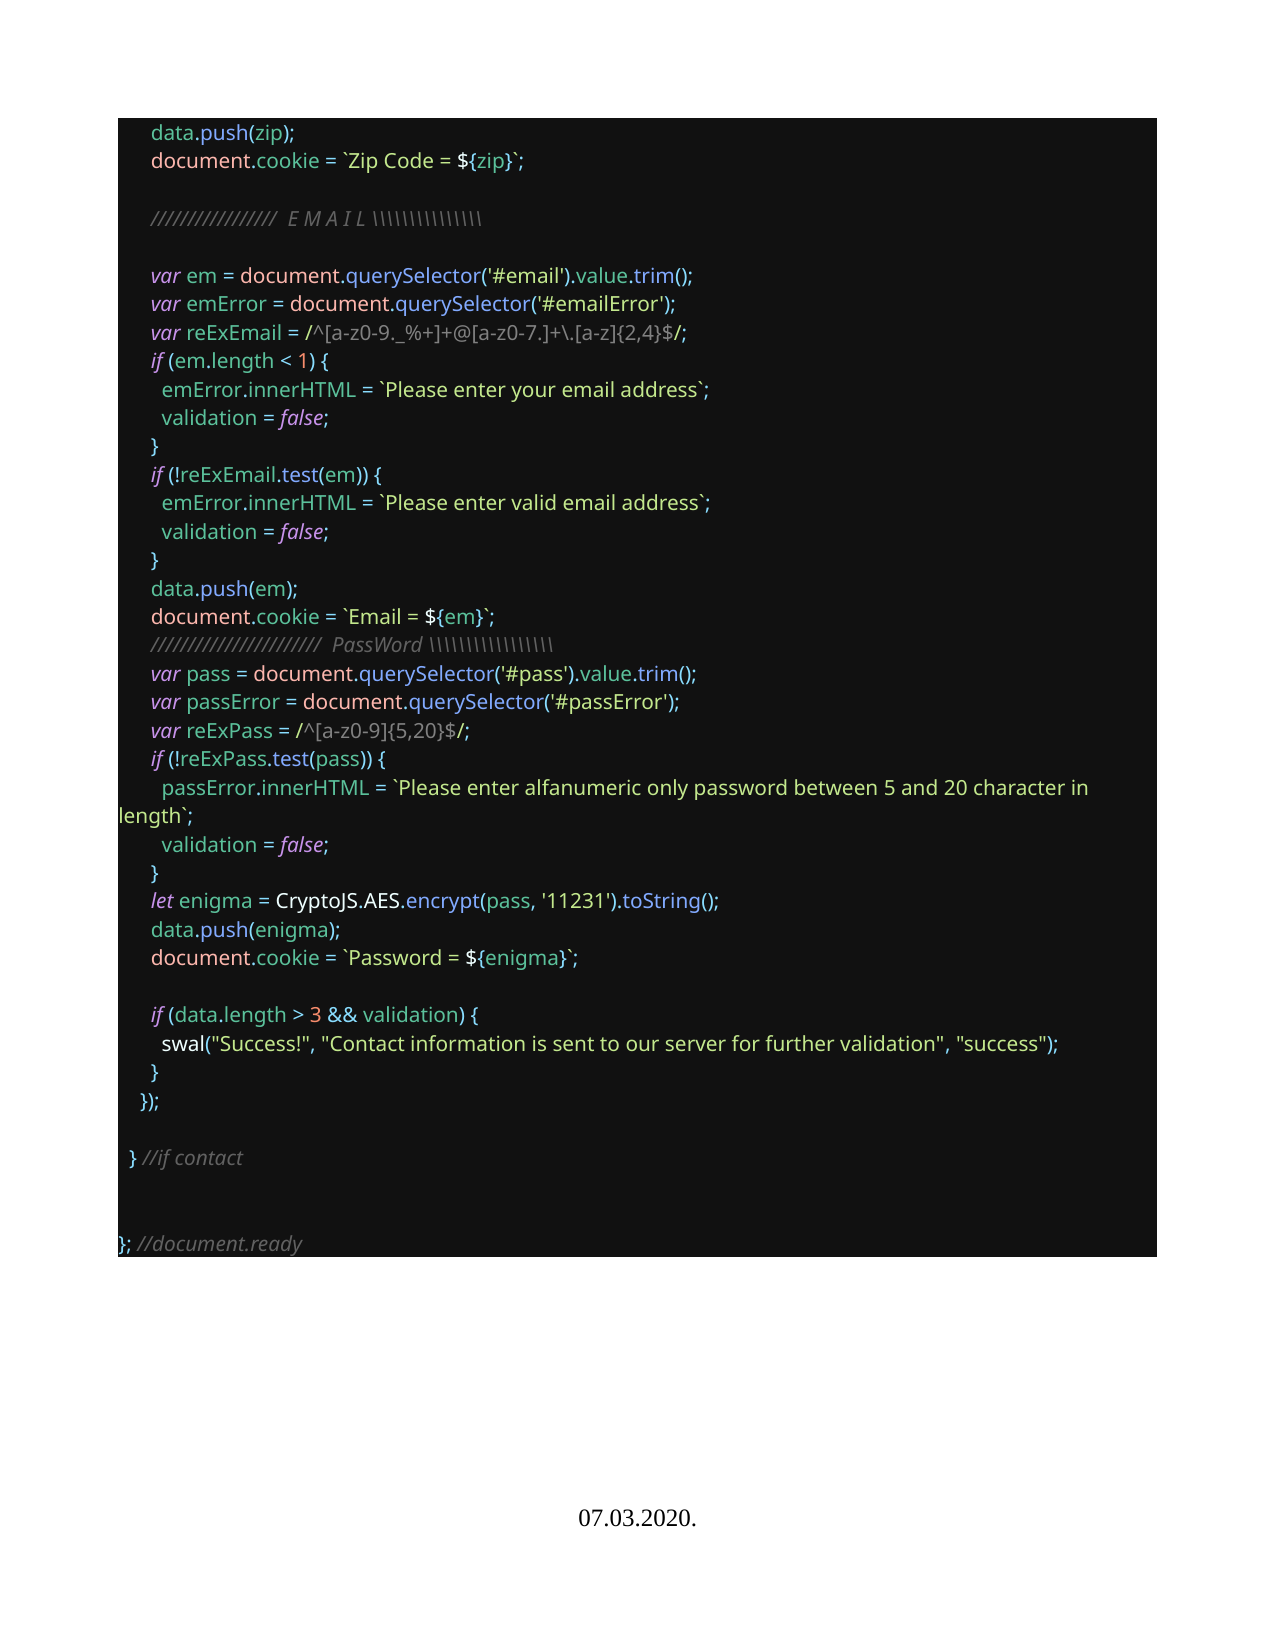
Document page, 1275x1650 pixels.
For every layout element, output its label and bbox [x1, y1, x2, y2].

text [118, 118, 1157, 1257]
